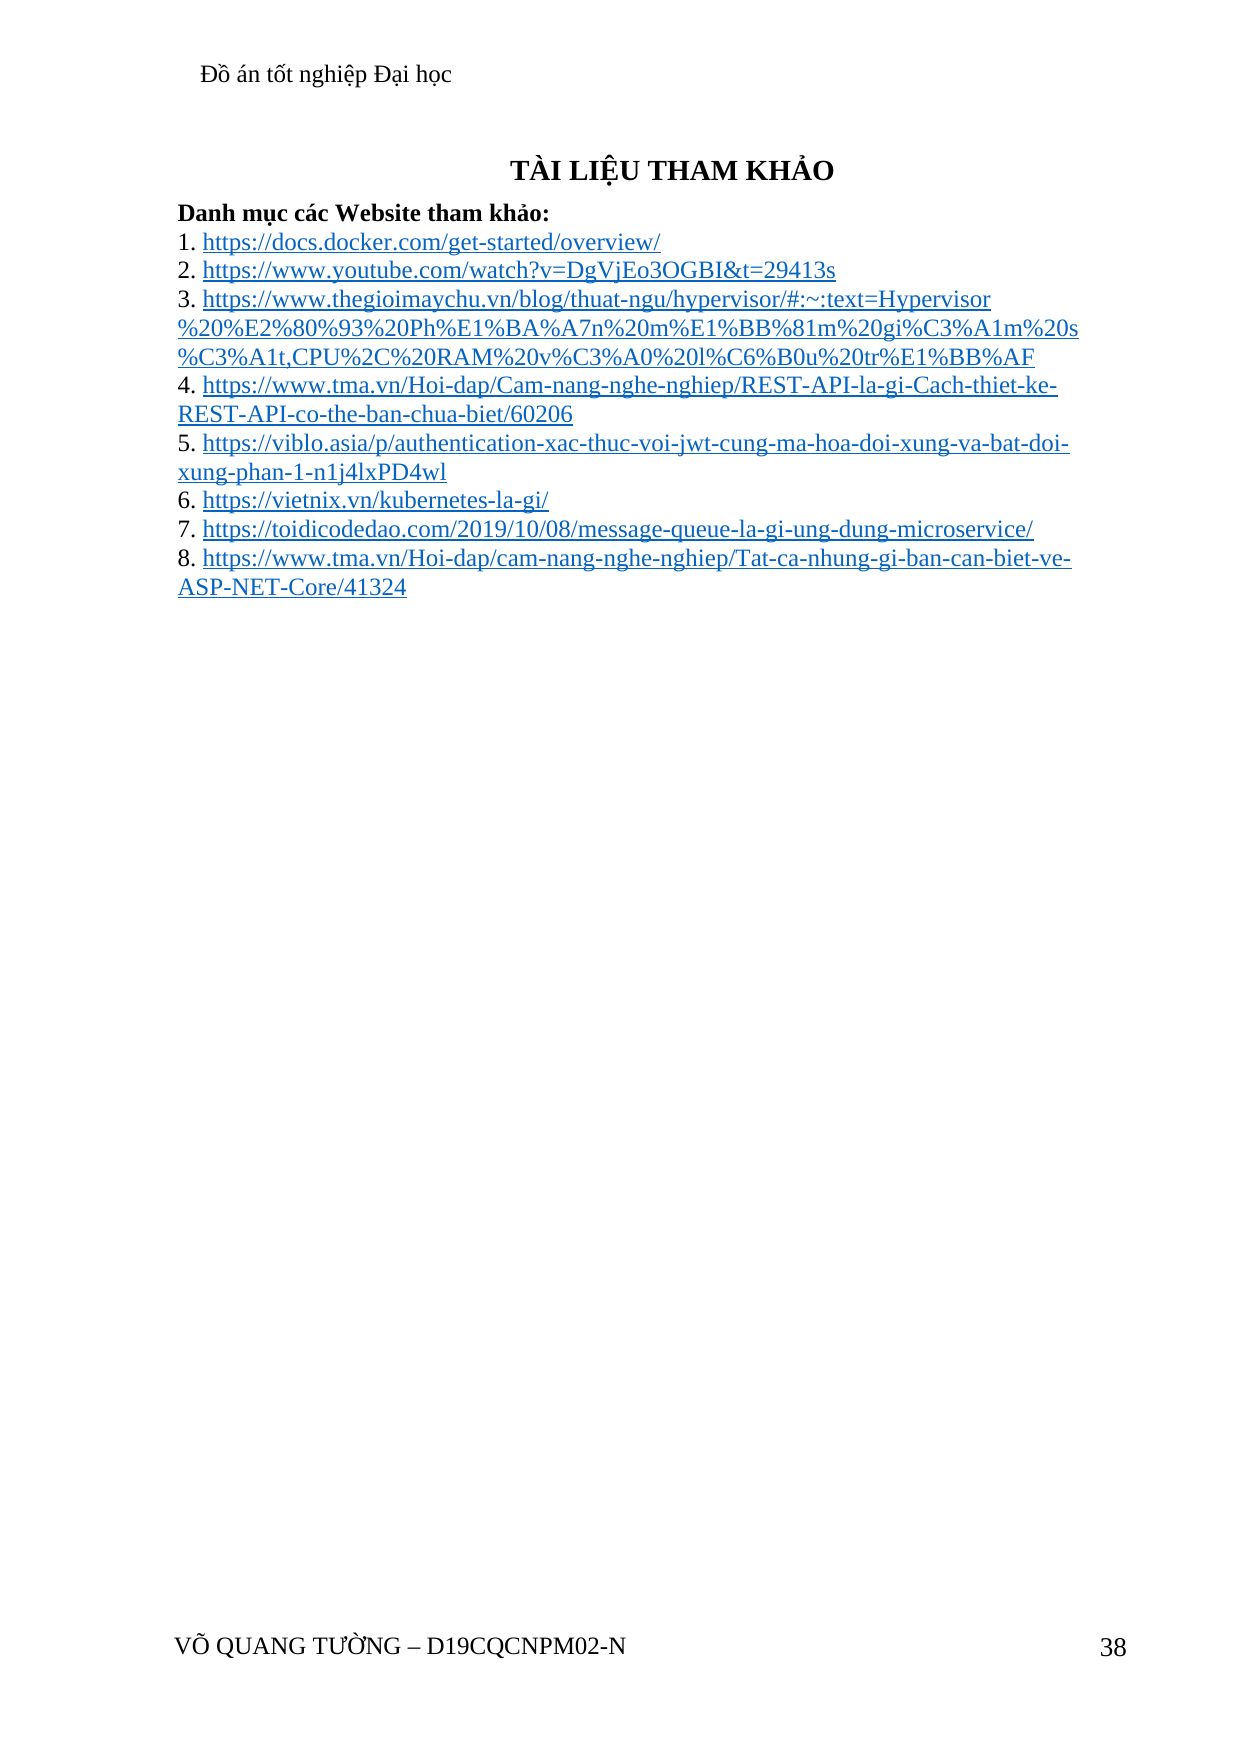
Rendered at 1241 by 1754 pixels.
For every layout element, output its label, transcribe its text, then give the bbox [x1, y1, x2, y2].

text 1. https://docs.docker.com/get-started/overview/ [177, 227, 1122, 255]
text 5. https://viblo.asia/p/authentication-xac-thuc-voi-jwt-cung-ma-hoa-doi-xung-va-bat-doi-xung-phan-1-n1j4lxPD4wl [177, 428, 1122, 485]
subtitle Tài liỆu thAM khẢo [222, 153, 1122, 187]
text 4. https://www.tma.vn/Hoi-dap/Cam-nang-nghe-nghiep/REST-API-la-gi-Cach-thiet-ke-REST-API-co-the-ban-chua-biet/60206 [177, 370, 1122, 428]
text 2. https://www.youtube.com/watch?v=DgVjEo3OGBI&t=29413s [177, 255, 1122, 284]
text 3. https://www.thegioimaychu.vn/blog/thuat-ngu/hypervisor/#:~:text=Hypervisor%20%E2%80%93%20Ph%E1%BA%A7n%20m%E1%BB%81m%20gi%C3%A1m%20s%C3%A1t,CPU%2C%20RAM%20v%C3%A0%20l%C6%B0u%20tr%E1%BB%AF [177, 284, 1122, 370]
text 8. https://www.tma.vn/Hoi-dap/cam-nang-nghe-nghiep/Tat-ca-nhung-gi-ban-can-biet-ve-ASP-NET-Core/41324 [177, 543, 1122, 600]
text 6. https://vietnix.vn/kubernetes-la-gi/ [177, 485, 1122, 514]
text 7. https://toidicodedao.com/2019/10/08/message-queue-la-gi-ung-dung-microservice/ [177, 514, 1122, 543]
text Danh mục các Website tham khảo: [177, 198, 1122, 227]
